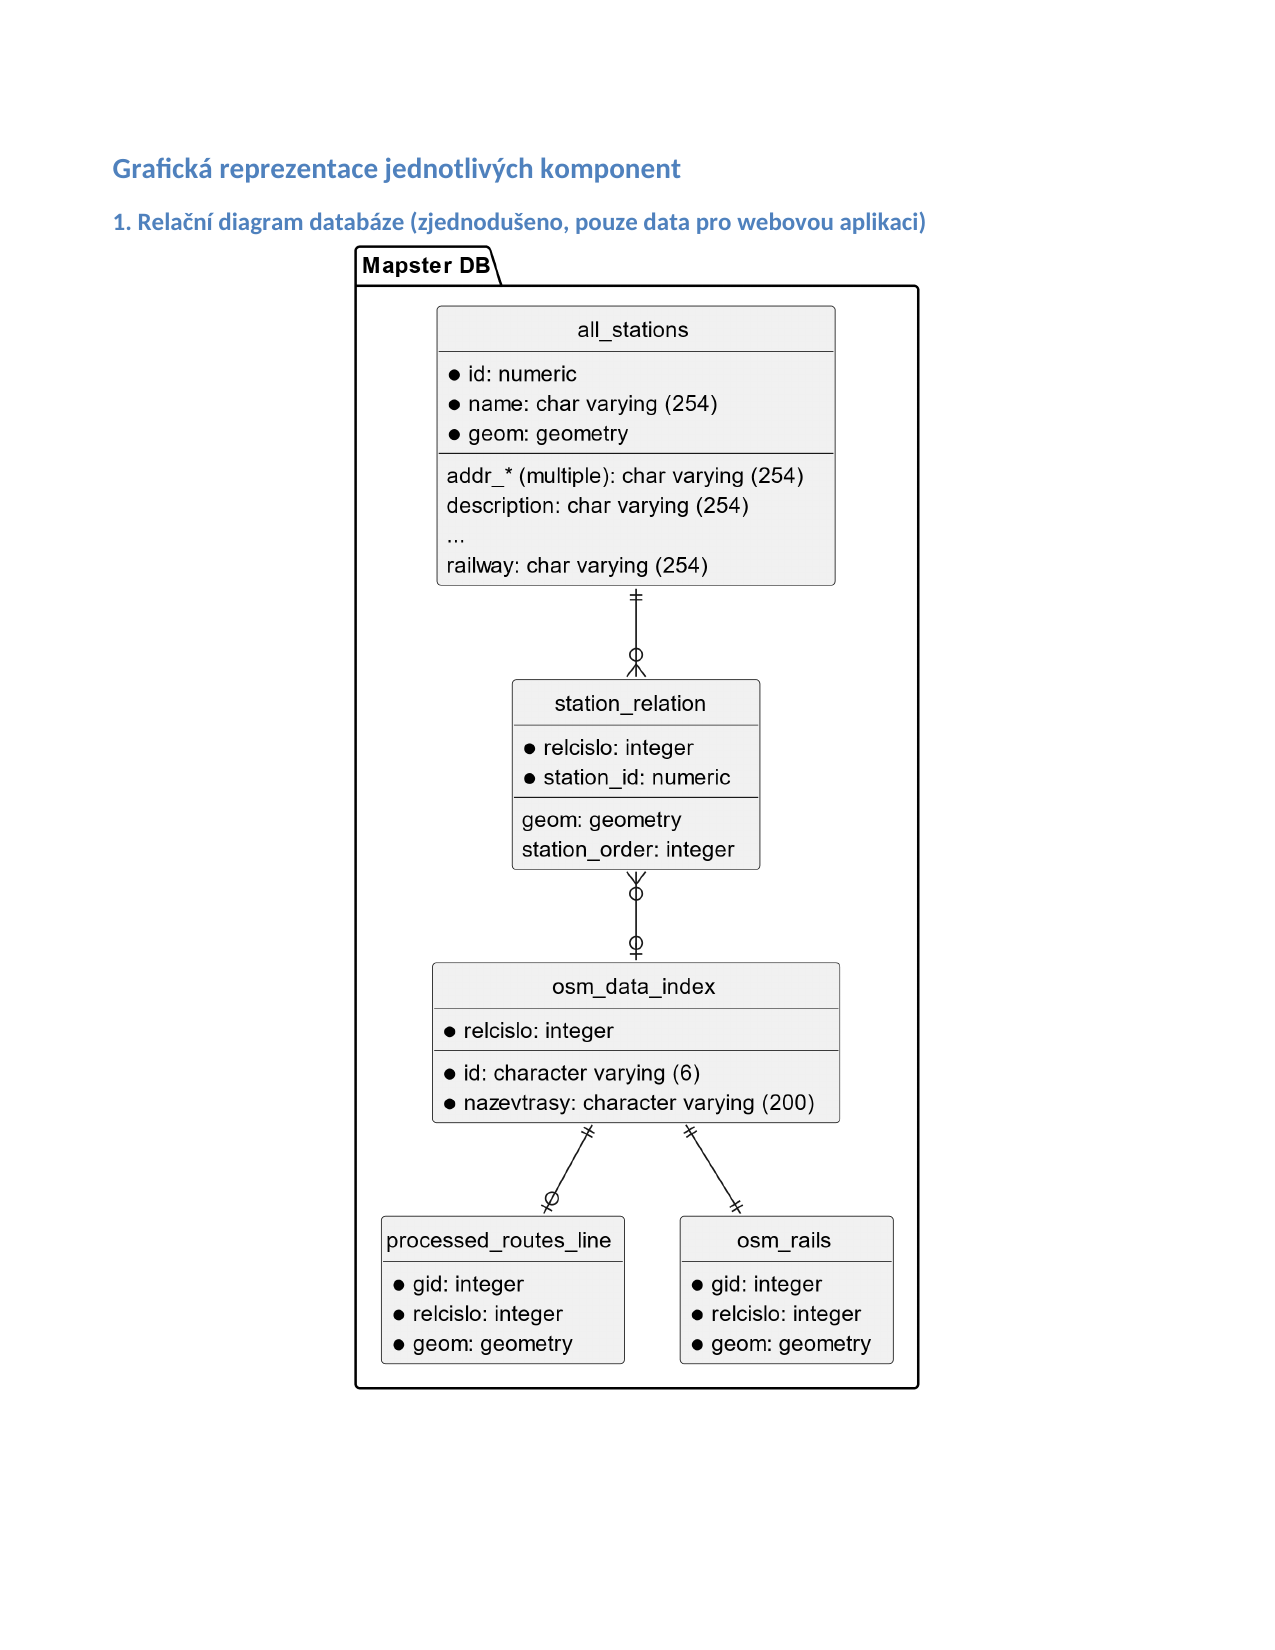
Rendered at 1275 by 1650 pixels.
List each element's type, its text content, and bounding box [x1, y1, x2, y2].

subtitle Grafická reprezentace jednotlivých komponent [112, 150, 1162, 186]
picture [346, 237, 929, 1398]
subtitle 1. Relační diagram databáze (zjednodušeno, pouze data pro webovou aplikaci) [112, 206, 1162, 237]
